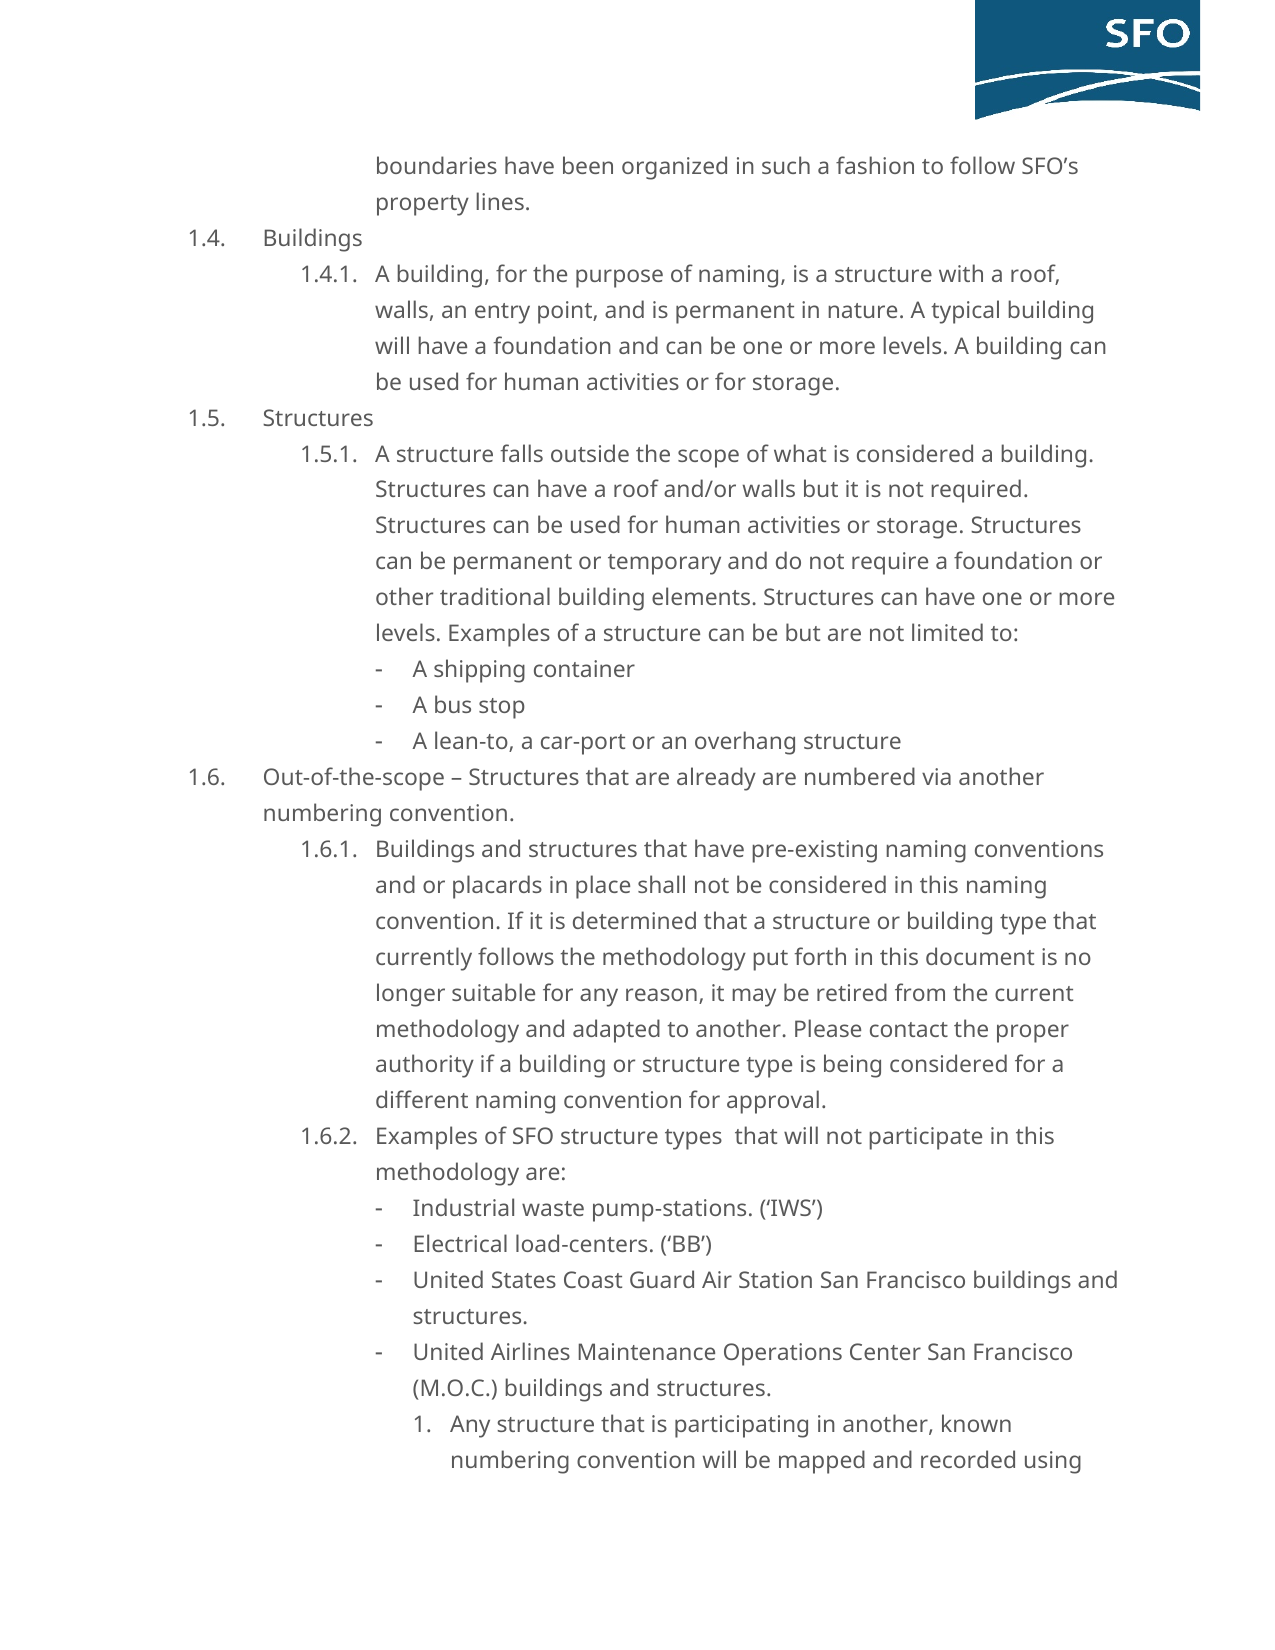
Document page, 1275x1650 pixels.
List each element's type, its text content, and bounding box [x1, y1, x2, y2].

list A bus stop [375, 689, 1125, 720]
list Electrical load-centers. (‘BB’) [375, 1228, 1125, 1259]
list Buildings [187, 222, 1125, 253]
list Industrial waste pump-stations. (‘IWS’) [375, 1192, 1125, 1223]
list Examples of SFO structure types that will not participate in this methodology are: [300, 1120, 1125, 1187]
list A structure falls outside the scope of what is considered a building. Structures can have a roof and/or walls but it is not required. Structures can be used for human activities or storage. Structures can be permanent or temporary and do not require a foundation or other traditional building elements. Structures can have one or more levels. Examples of a structure can be but are not limited to: [300, 437, 1125, 648]
list A building, for the purpose of naming, is a structure with a roof, walls, an entry point, and is permanent in nature. A typical building will have a foundation and can be one or more levels. A building can be used for human activities or for storage. [300, 258, 1125, 397]
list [412, 1408, 1125, 1475]
list United States Coast Guard Air Station San Francisco buildings and structures. [375, 1264, 1125, 1331]
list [300, 150, 1125, 217]
list Out-of-the-scope – Structures that are already are numbered via another numbering convention. [187, 761, 1125, 828]
list A lean-to, a car-port or an overhang structure [375, 725, 1125, 756]
list A shipping container [375, 653, 1125, 684]
list Structures [187, 402, 1125, 433]
list United Airlines Maintenance Operations Center San Francisco (M.O.C.) buildings and structures. [375, 1336, 1125, 1403]
list Buildings and structures that have pre-existing naming conventions and or placards in place shall not be considered in this naming convention. If it is determined that a structure or building type that currently follows the methodology put forth in this document is no longer suitable for any reason, it may be retired from the current methodology and adapted to another. Please contact the proper authority if a building or structure type is being considered for a different naming convention for approval. [300, 833, 1125, 1116]
picture [975, 0, 1200, 120]
